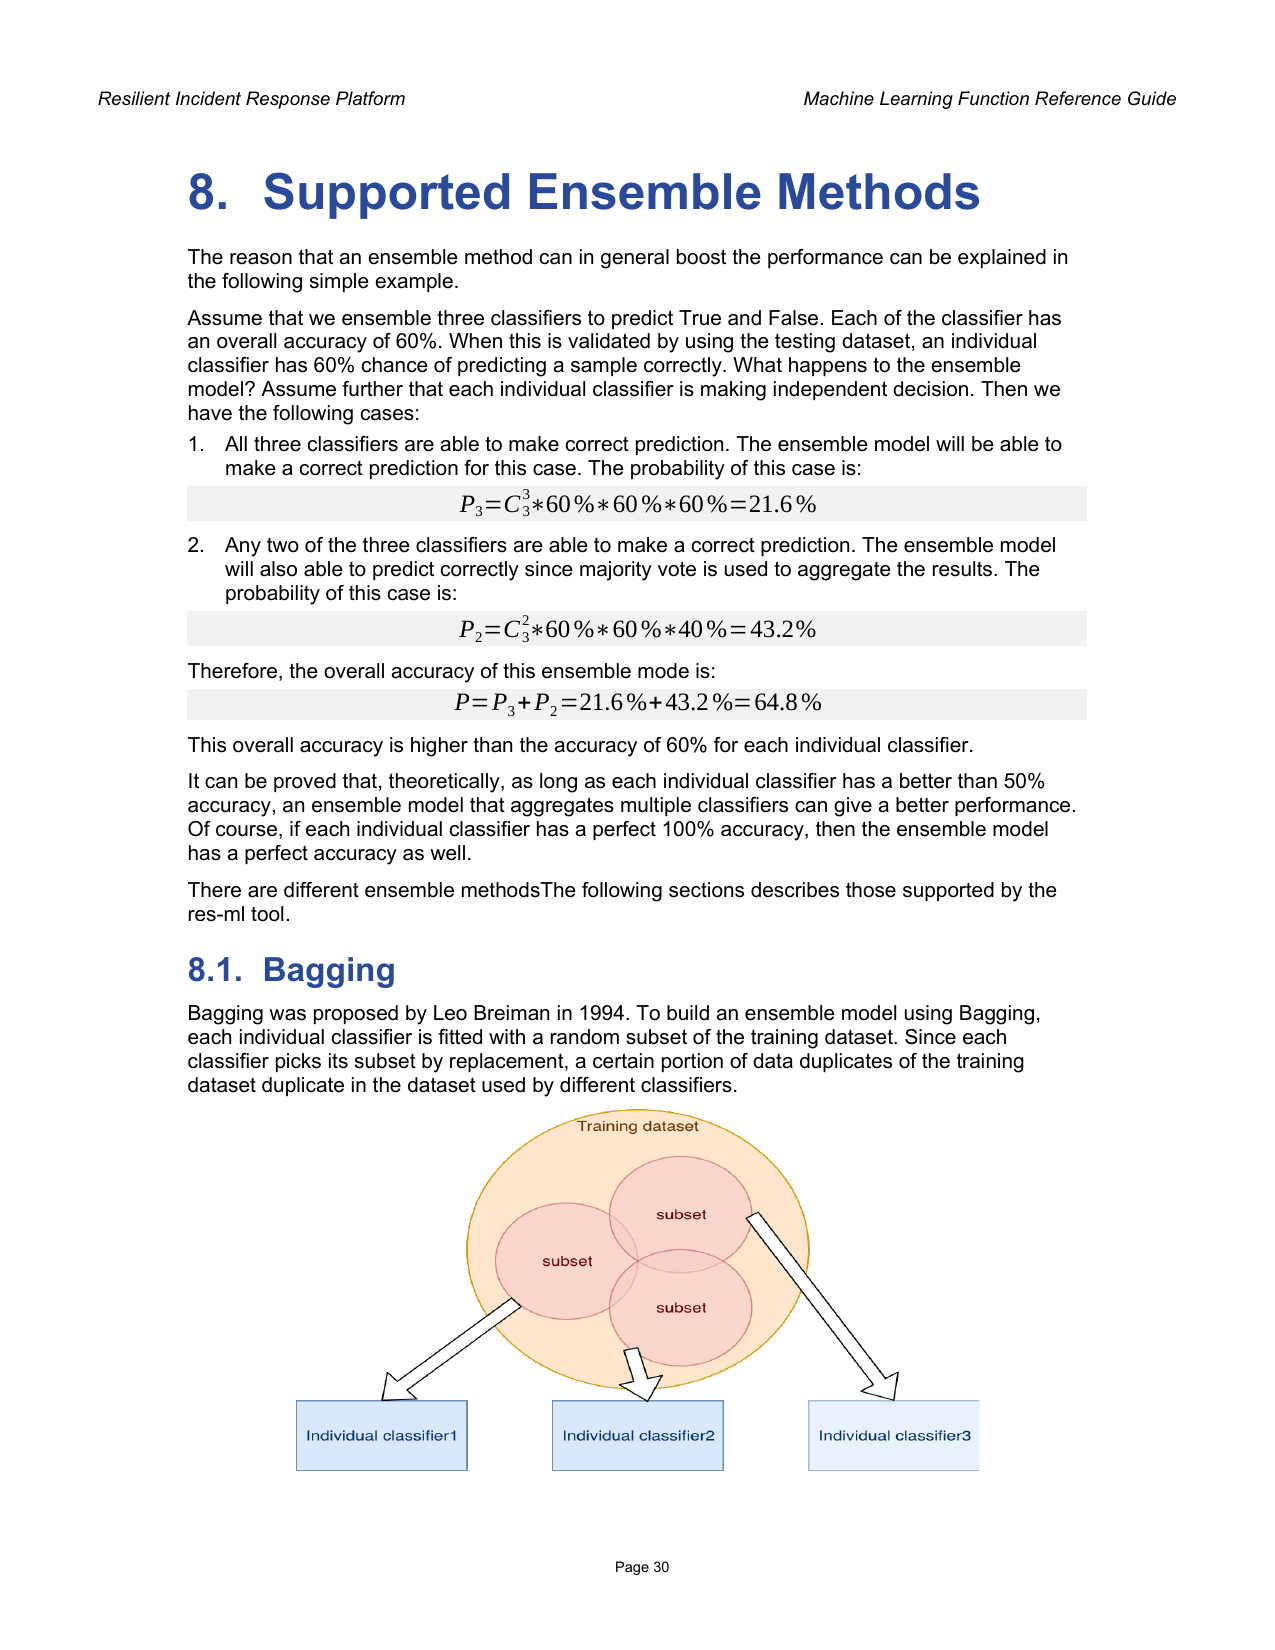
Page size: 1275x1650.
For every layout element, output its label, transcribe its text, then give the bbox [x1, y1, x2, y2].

text Bagging was proposed by Leo Breiman in 1994. To build an ensemble model using Bagging, each individual classifier is fitted with a random subset of the training dataset. Since each classifier picks its subset by replacement, a certain portion of data duplicates of the training dataset duplicate in the dataset used by different classifiers. [187, 1001, 1087, 1097]
text There are different ensemble methodsThe following sections describes those supported by the . [187, 877, 1087, 925]
picture [296, 1109, 980, 1471]
text Assume that we ensemble three classifiers to predict True and False. Each of the classifier has an overall accuracy of 60%. When this is validated by using the testing dataset, an individual classifier has 60% chance of predicting a sample correctly. What happens to the ensemble model? Assume further that each individual classifier is making independent decision. Then we have the following cases: [187, 305, 1087, 425]
text The reason that an ensemble method can in general boost the performance can be explained in the following simple example. [187, 245, 1087, 293]
list All three classifiers are able to make correct prediction. The ensemble model will be able to make a correct prediction for this case. The probability of this case is: [187, 431, 1087, 479]
text This overall accuracy is higher than the accuracy of 60% for each individual classifier. [187, 733, 1087, 757]
text It can be proved that, theoretically, as long as each individual classifier has a better than 50% accuracy, an ensemble model that aggregates multiple classifiers can give a better performance. Of course, if each individual classifier has a perfect 100% accuracy, then the ensemble model has a perfect accuracy as well. [187, 769, 1087, 865]
text Therefore, the overall accuracy of this ensemble mode is: [187, 658, 1087, 682]
list Any two of the three classifiers are able to make a correct prediction. The ensemble model will also able to predict correctly since majority vote is used to aggregate the results. The probability of this case is: [187, 533, 1087, 605]
subtitle Bagging [187, 950, 1087, 989]
subtitle Supported Ensemble Methods [187, 162, 1087, 220]
